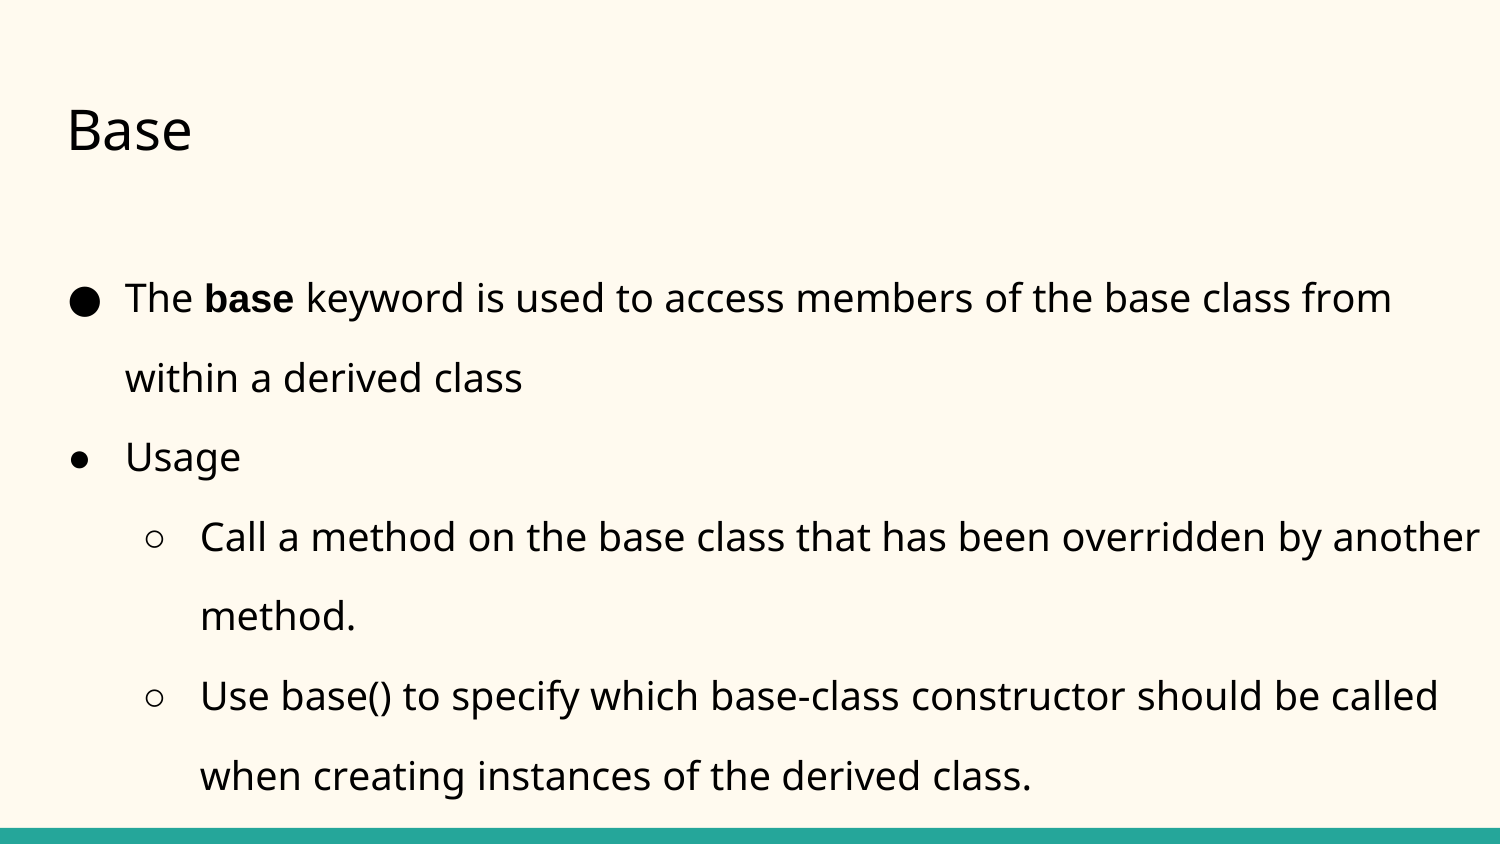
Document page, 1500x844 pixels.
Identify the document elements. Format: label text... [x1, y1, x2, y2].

text when creating instances of the derived class. [199, 748, 1500, 802]
list Use base() to specify which base-class constructor should be called [142, 668, 1500, 722]
list The base keyword is used to access members of the base class from [67, 270, 1500, 324]
list Usage [67, 429, 1500, 483]
list Call a method on the base class that has been overridden by another [142, 509, 1500, 563]
text within a derived class [124, 350, 1500, 404]
text Base [66, 90, 1500, 167]
text method. [199, 588, 1500, 642]
